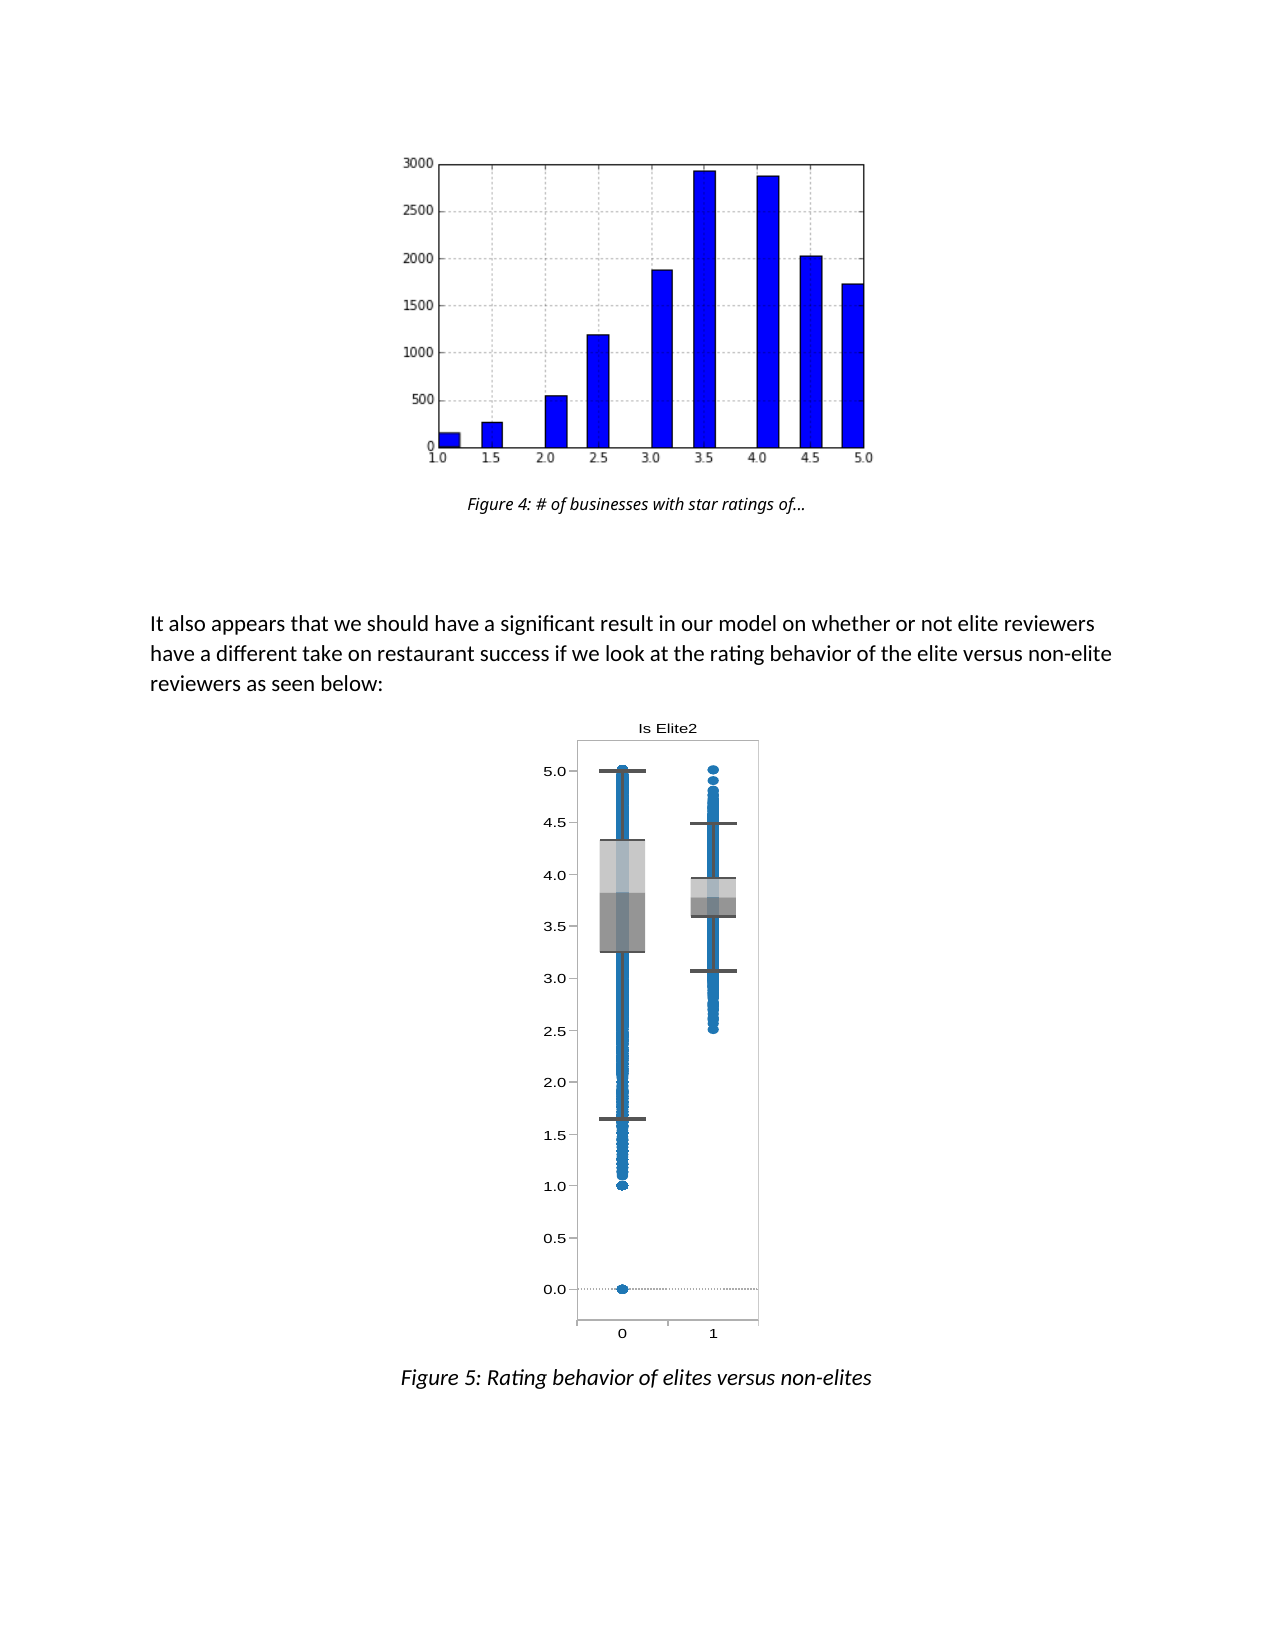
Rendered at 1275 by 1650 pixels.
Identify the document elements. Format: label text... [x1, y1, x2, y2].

picture [394, 150, 881, 474]
text Figure 5: Rating behavior of elites versus non-elites [150, 1363, 1125, 1391]
text Figure 4: # of businesses with star ratings of... [150, 492, 1125, 515]
text It also appears that we should have a significant result in our model on whether or not elite reviewers have a different take on restaurant success if we look at the rating behavior of the elite versus non-elite reviewers as seen below: [150, 609, 1125, 697]
